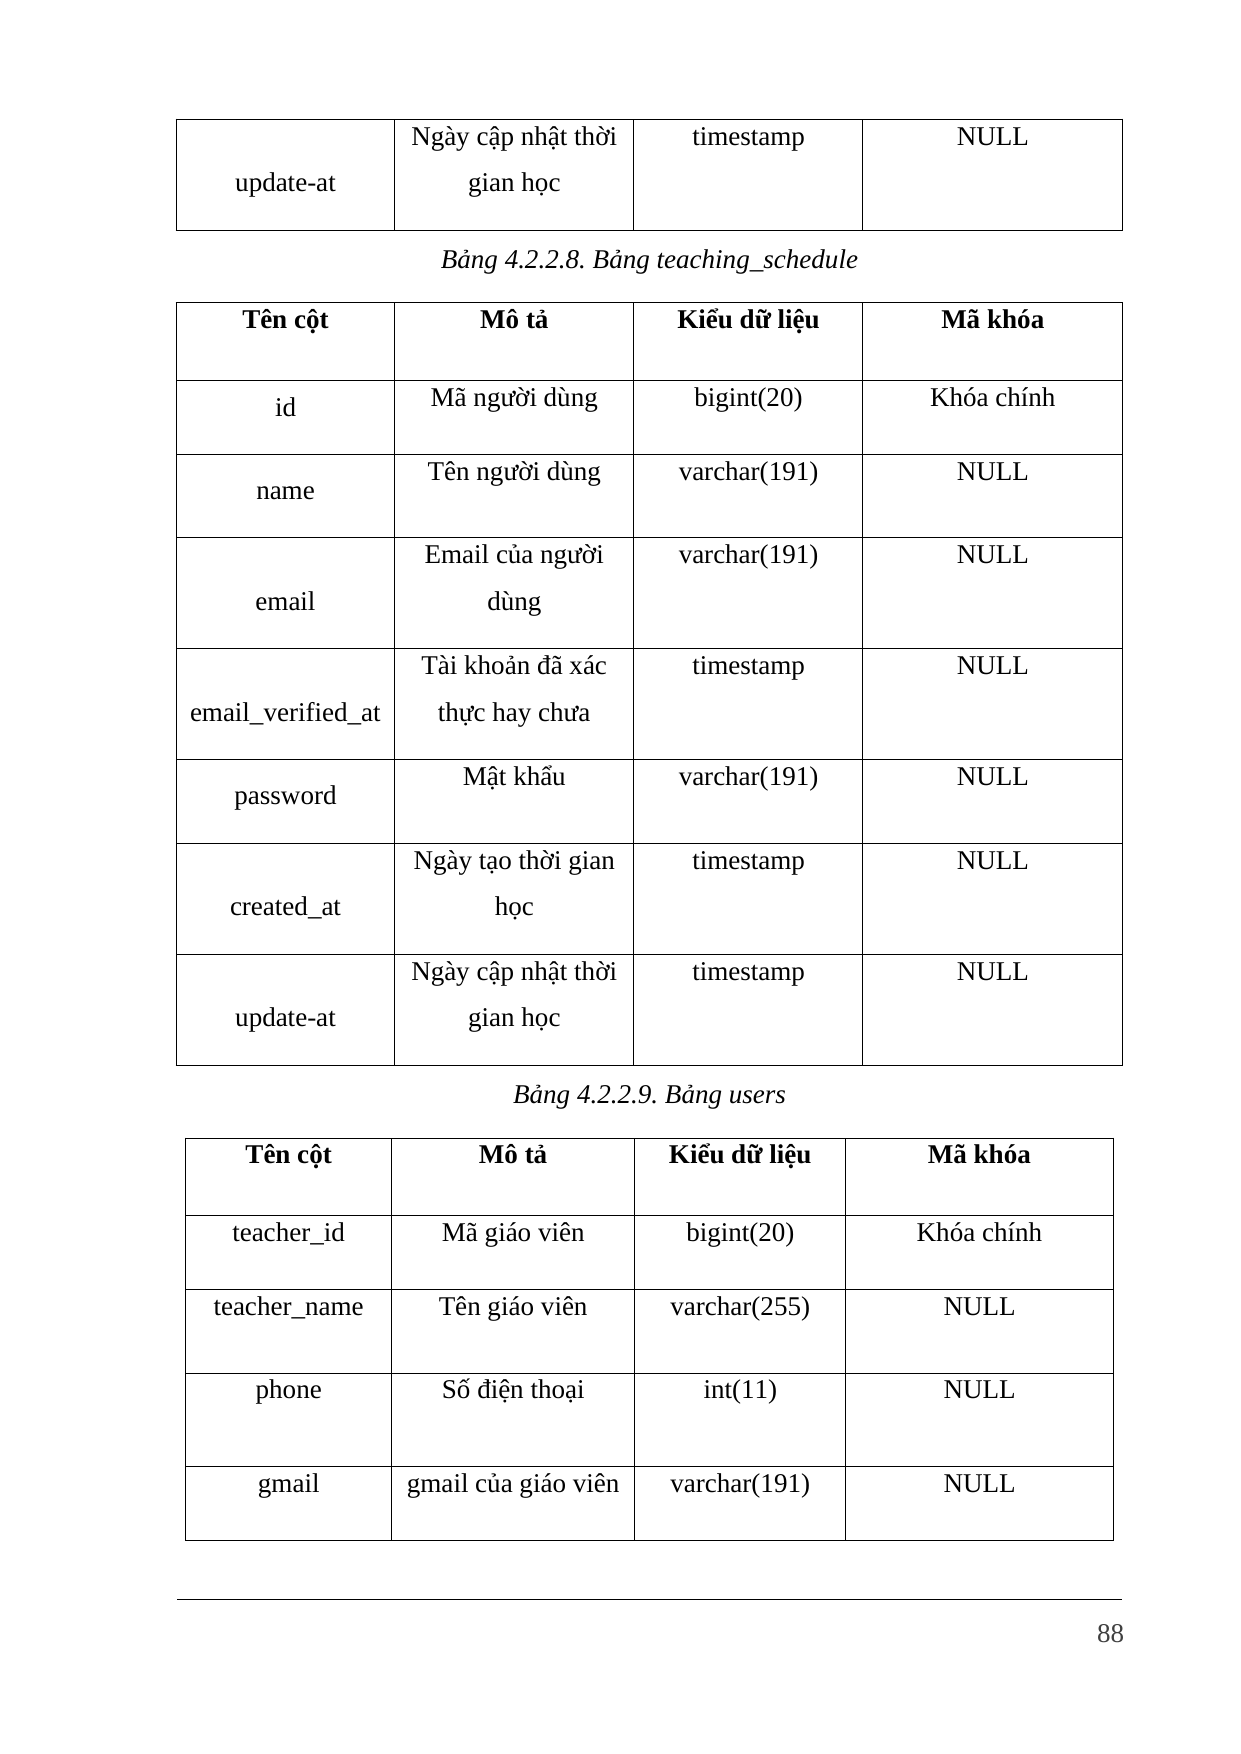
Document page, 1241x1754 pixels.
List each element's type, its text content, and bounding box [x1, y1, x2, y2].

text Bảng 4.2.2.8. Bảng teaching_schedule [177, 243, 1122, 274]
table_cell update-at [177, 955, 394, 1065]
table_cell NULL [846, 1467, 1113, 1540]
table_cell teacher_name [186, 1290, 391, 1372]
table_header Mã khóa [846, 1139, 1113, 1215]
table_header Kiểu dữ liệu [634, 303, 862, 380]
text Bảng 4.2.2.9. Bảng users [177, 1078, 1122, 1109]
table_cell varchar(191) [634, 538, 862, 648]
table_cell timestamp [634, 120, 862, 229]
table_cell Tài khoản đã xác thực hay chưa [395, 649, 633, 759]
table_cell NULL [863, 538, 1122, 648]
table_cell timestamp [634, 649, 862, 759]
table_cell update-at [177, 120, 394, 229]
table_cell password [177, 760, 394, 843]
table_cell Ngày cập nhật thời gian học [395, 120, 633, 229]
table_cell timestamp [634, 844, 862, 954]
table_cell Khóa chính [846, 1216, 1113, 1289]
table_cell Tên người dùng [395, 455, 633, 537]
table_cell created_at [177, 844, 394, 954]
table_cell id [177, 381, 394, 454]
table_cell Ngày tạo thời gian học [395, 844, 633, 954]
table_cell bigint(20) [635, 1216, 845, 1289]
table_header Mã khóa [863, 303, 1122, 380]
table_cell Mật khẩu [395, 760, 633, 843]
table_cell NULL [863, 844, 1122, 954]
table_cell timestamp [634, 955, 862, 1065]
table_cell Ngày cập nhật thời gian học [395, 955, 633, 1065]
table_cell email_verified_at [177, 649, 394, 759]
table_cell name [177, 455, 394, 537]
table_cell teacher_id [186, 1216, 391, 1289]
table_cell NULL [846, 1374, 1113, 1466]
table_header Mô tả [392, 1139, 634, 1215]
table_header Mô tả [395, 303, 633, 380]
table_cell varchar(191) [634, 455, 862, 537]
table_cell Mã người dùng [395, 381, 633, 454]
table_cell email [177, 538, 394, 648]
table_cell varchar(191) [634, 760, 862, 843]
table_cell NULL [863, 649, 1122, 759]
table_cell gmail [186, 1467, 391, 1540]
table_cell NULL [863, 120, 1122, 229]
table_cell int(11) [635, 1374, 845, 1466]
table_cell Email của người dùng [395, 538, 633, 648]
table_cell NULL [846, 1290, 1113, 1372]
table_cell varchar(191) [635, 1467, 845, 1540]
table_cell Khóa chính [863, 381, 1122, 454]
table_header Tên cột [177, 303, 394, 380]
table_cell Số điện thoại [392, 1374, 634, 1466]
table_cell Tên giáo viên [392, 1290, 634, 1372]
table_cell varchar(255) [635, 1290, 845, 1372]
table_cell gmail của giáo viên [392, 1467, 634, 1540]
table_cell Mã giáo viên [392, 1216, 634, 1289]
table_cell NULL [863, 760, 1122, 843]
table_cell phone [186, 1374, 391, 1466]
table_cell bigint(20) [634, 381, 862, 454]
table_header Kiểu dữ liệu [635, 1139, 845, 1215]
table_cell NULL [863, 455, 1122, 537]
table_header Tên cột [186, 1139, 391, 1215]
table_cell NULL [863, 955, 1122, 1065]
